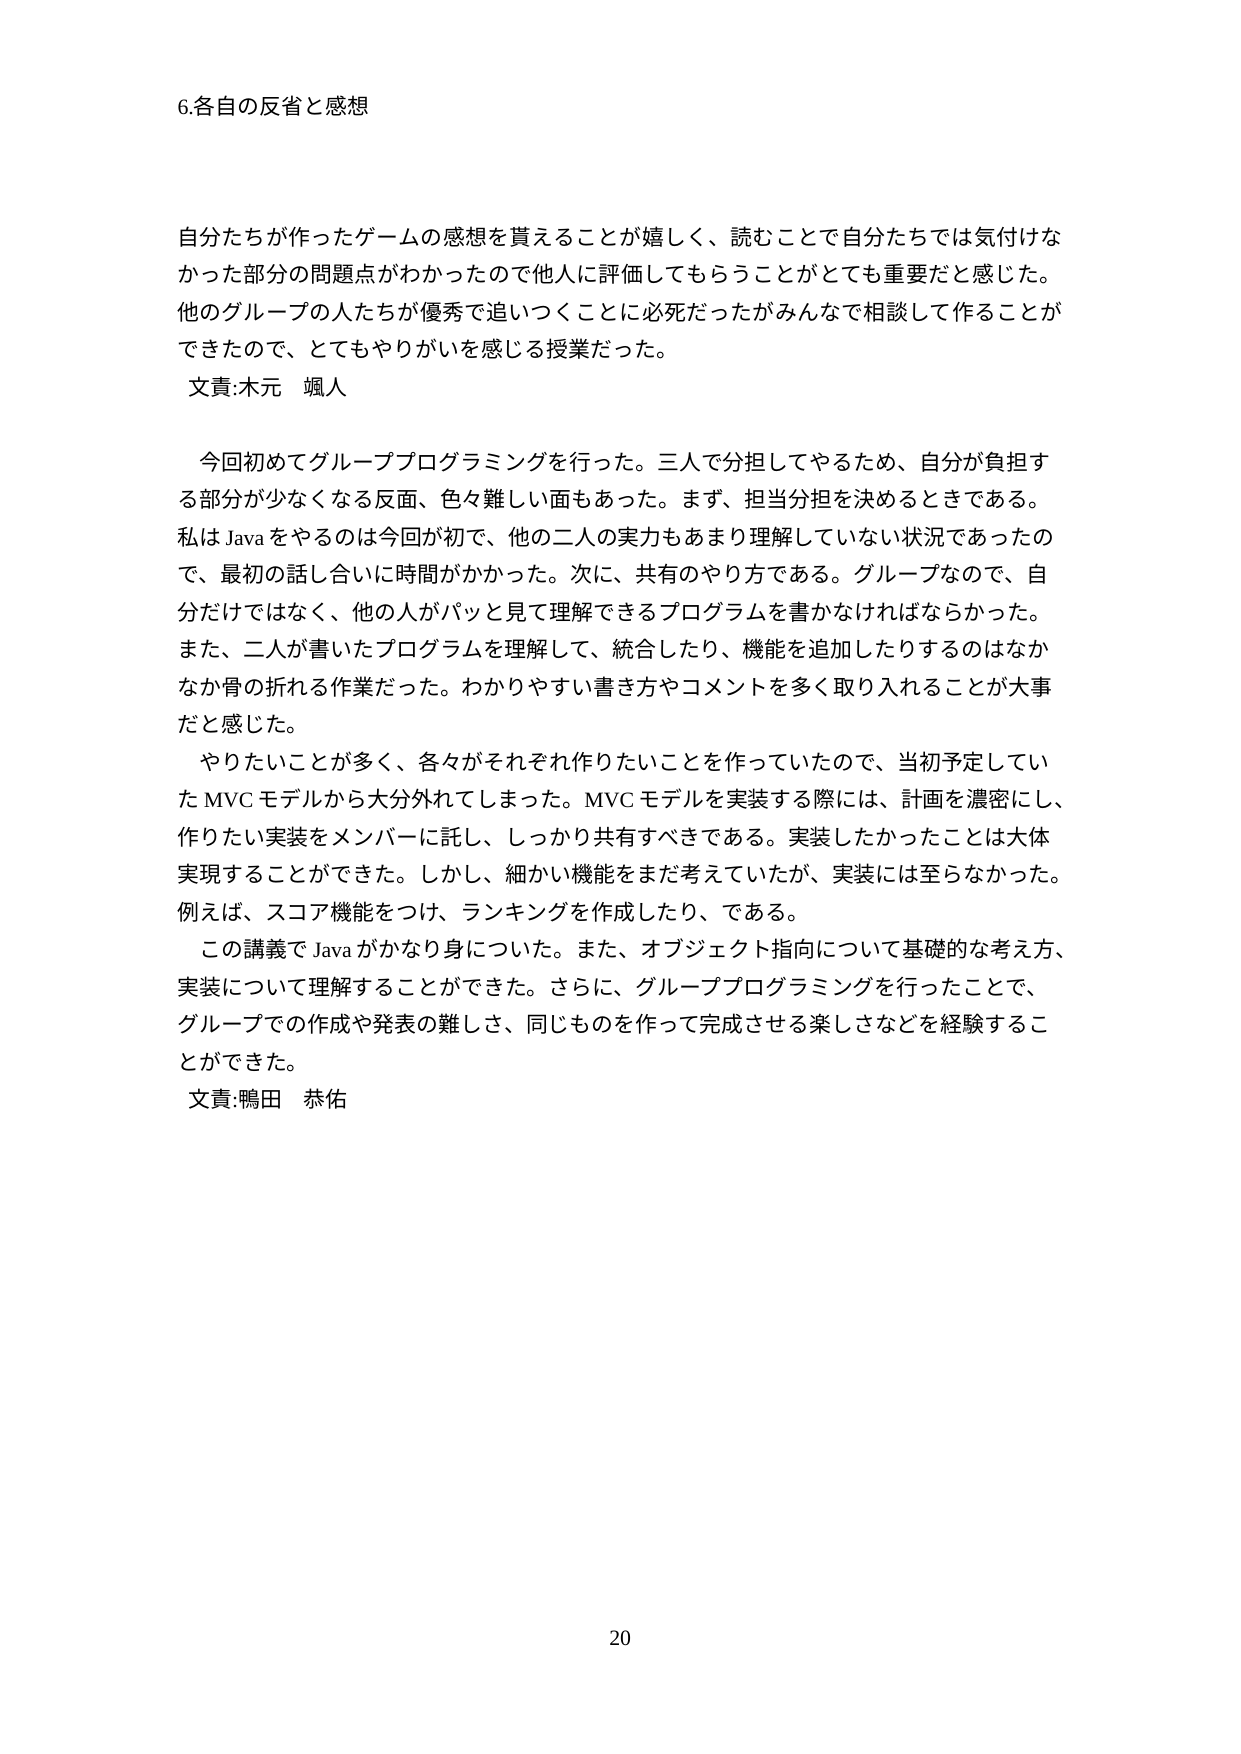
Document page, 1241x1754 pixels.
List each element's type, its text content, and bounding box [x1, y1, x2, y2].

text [177, 217, 1063, 367]
text 今回初めてグループプログラミングを行った。三人で分担してやるため、自分が負担する部分が少なくなる反面、色々難しい面もあった。まず、担当分担を決めるときである。私はJavaをやるのは今回が初で、他の二人の実力もあまり理解していない状況であったので、最初の話し合いに時間がかかった。次に、共有のやり方である。グループなので、自分だけではなく、他の人がパッと見て理解できるプログラムを書かなければならかった。また、二人が書いたプログラムを理解して、統合したり、機能を追加したりするのはなかなか骨の折れる作業だった。わかりやすい書き方やコメントを多く取り入れることが大事だと感じた。 [177, 442, 1063, 742]
text やりたいことが多く、各々がそれぞれ作りたいことを作っていたので、当初予定していたMVCモデルから大分外れてしまった。MVCモデルを実装する際には、計画を濃密にし、作りたい実装をメンバーに託し、しっかり共有すべきである。実装したかったことは大体実現することができた。しかし、細かい機能をまだ考えていたが、実装には至らなかった。例えば、スコア機能をつけ、ランキングを作成したり、である。 [177, 742, 1063, 929]
text この講義でJavaがかなり身についた。また、オブジェクト指向について基礎的な考え方、実装について理解することができた。さらに、グループプログラミングを行ったことで、グループでの作成や発表の難しさ、同じものを作って完成させる楽しさなどを経験することができた。 [177, 929, 1063, 1079]
text 文責:鴨田 恭佑 [177, 1079, 1063, 1117]
text 文責:木元 颯人 [177, 367, 1063, 404]
